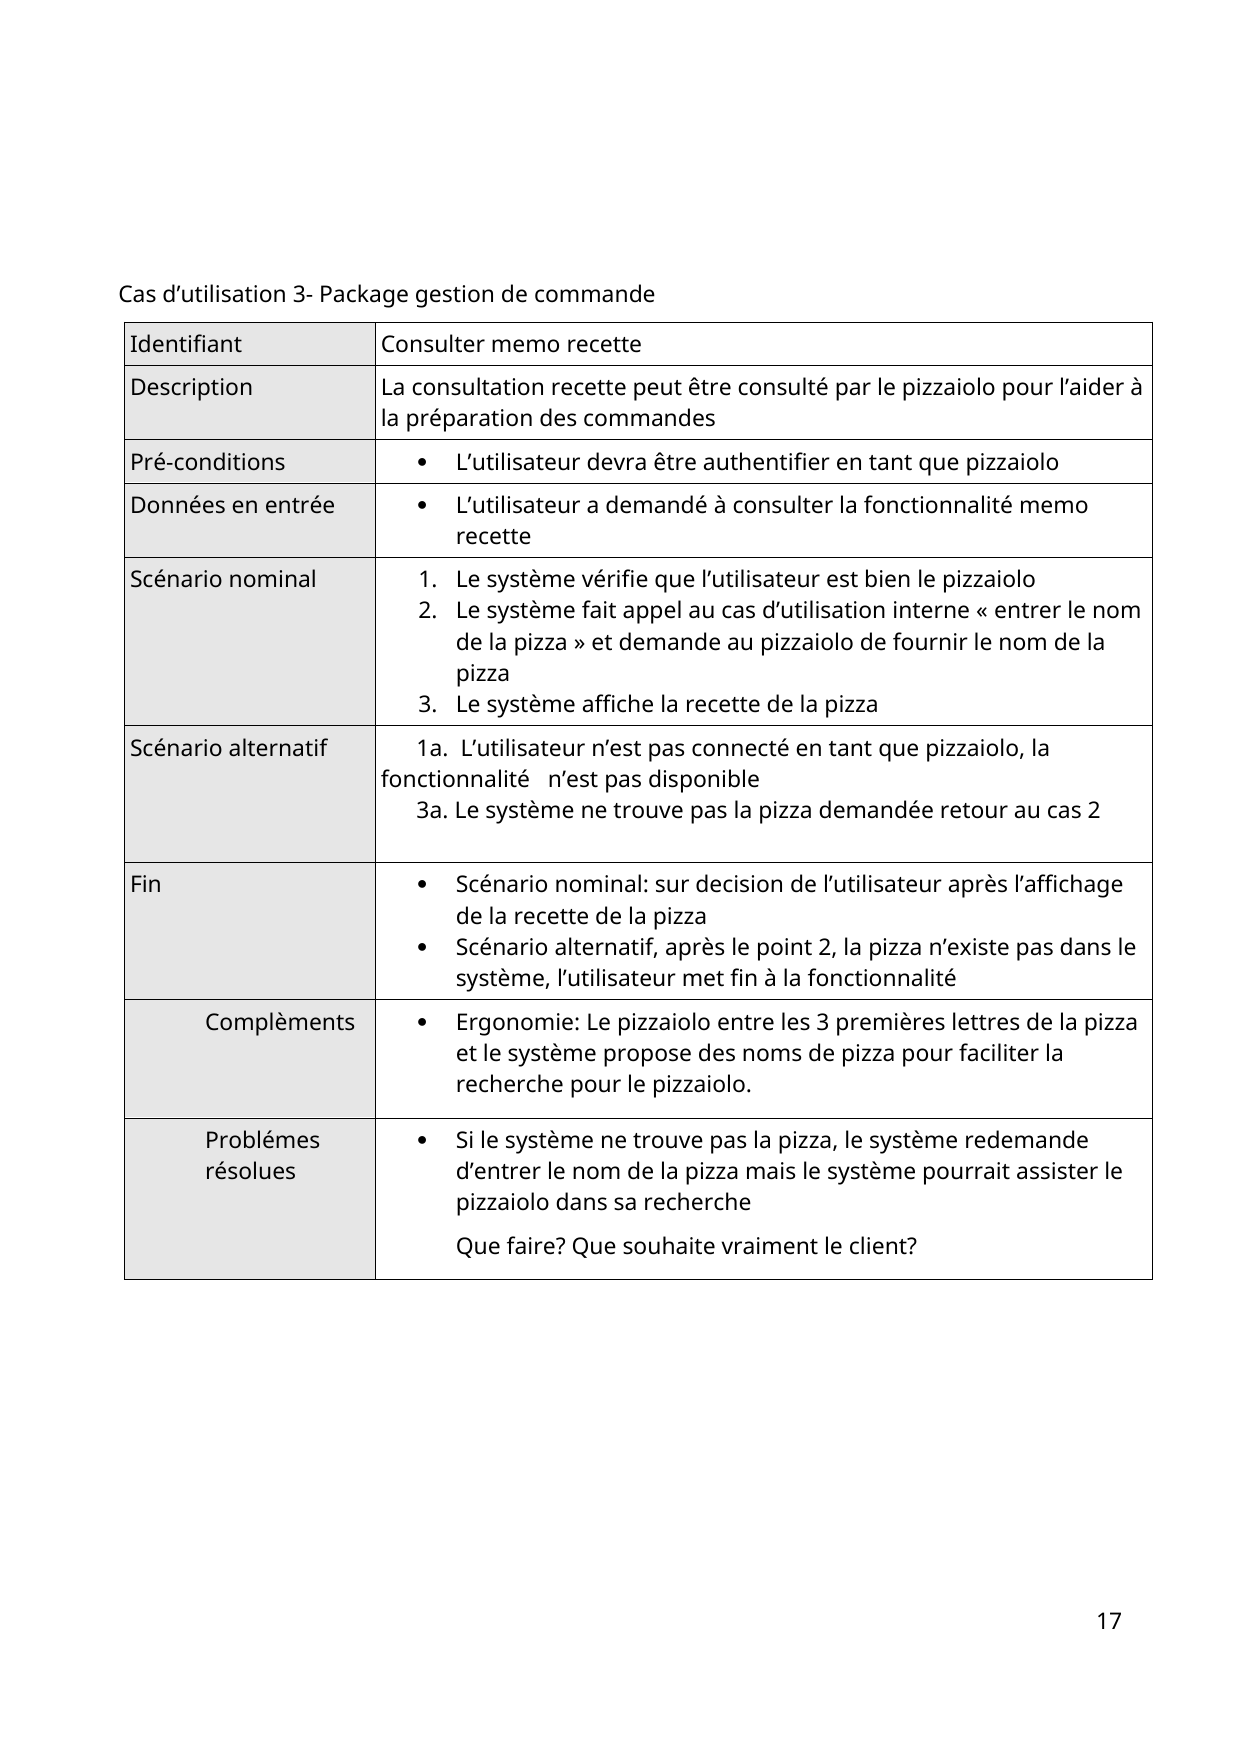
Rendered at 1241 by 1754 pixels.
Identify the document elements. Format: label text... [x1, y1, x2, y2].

table_cell Scénario nominal: sur decision de l’utilisateur après l’affichage de la recette de la pizza Scénario alternatif, après le point 2, la pizza n’existe pas dans le système, l’utilisateur met fin à la fonctionnalité [376, 863, 1152, 999]
table_header Consulter memo recette [376, 323, 1152, 365]
table_cell L’utilisateur a demandé à consulter la fonctionnalité memo recette [376, 484, 1152, 557]
table_cell Scénario nominal [125, 558, 375, 725]
table_cell Problémes résolues [125, 1119, 375, 1279]
table_cell Fin [125, 863, 375, 999]
table_cell 1a. L’utilisateur n’est pas connecté en tant que pizzaiolo, la fonctionnalité n’est pas disponible 3a. Le système ne trouve pas la pizza demandée retour au cas 2 [376, 726, 1152, 862]
table_cell La consultation recette peut être consulté par le pizzaiolo pour l’aider à la préparation des commandes [376, 366, 1152, 439]
table_cell Description [125, 366, 375, 439]
text Cas d’utilisation 3- Package gestion de commande [118, 278, 1122, 309]
table_cell Scénario alternatif [125, 726, 375, 862]
table_header Identifiant [125, 323, 375, 365]
table_cell Complèments [125, 1000, 375, 1117]
table_cell Le système vérifie que l’utilisateur est bien le pizzaiolo Le système fait appel au cas d’utilisation interne « entrer le nom de la pizza » et demande au pizzaiolo de fournir le nom de la pizza Le système affiche la recette de la pizza [376, 558, 1152, 725]
table_cell Ergonomie: Le pizzaiolo entre les 3 premières lettres de la pizza et le système propose des noms de pizza pour faciliter la recherche pour le pizzaiolo. [376, 1000, 1152, 1117]
table_cell Données en entrée [125, 484, 375, 557]
table_cell L’utilisateur devra être authentifier en tant que pizzaiolo [376, 440, 1152, 482]
table_cell Si le système ne trouve pas la pizza, le système redemande d’entrer le nom de la pizza mais le système pourrait assister le pizzaiolo dans sa recherche Que faire? Que souhaite vraiment le client? [376, 1119, 1152, 1279]
table_cell Pré-conditions [125, 440, 375, 482]
